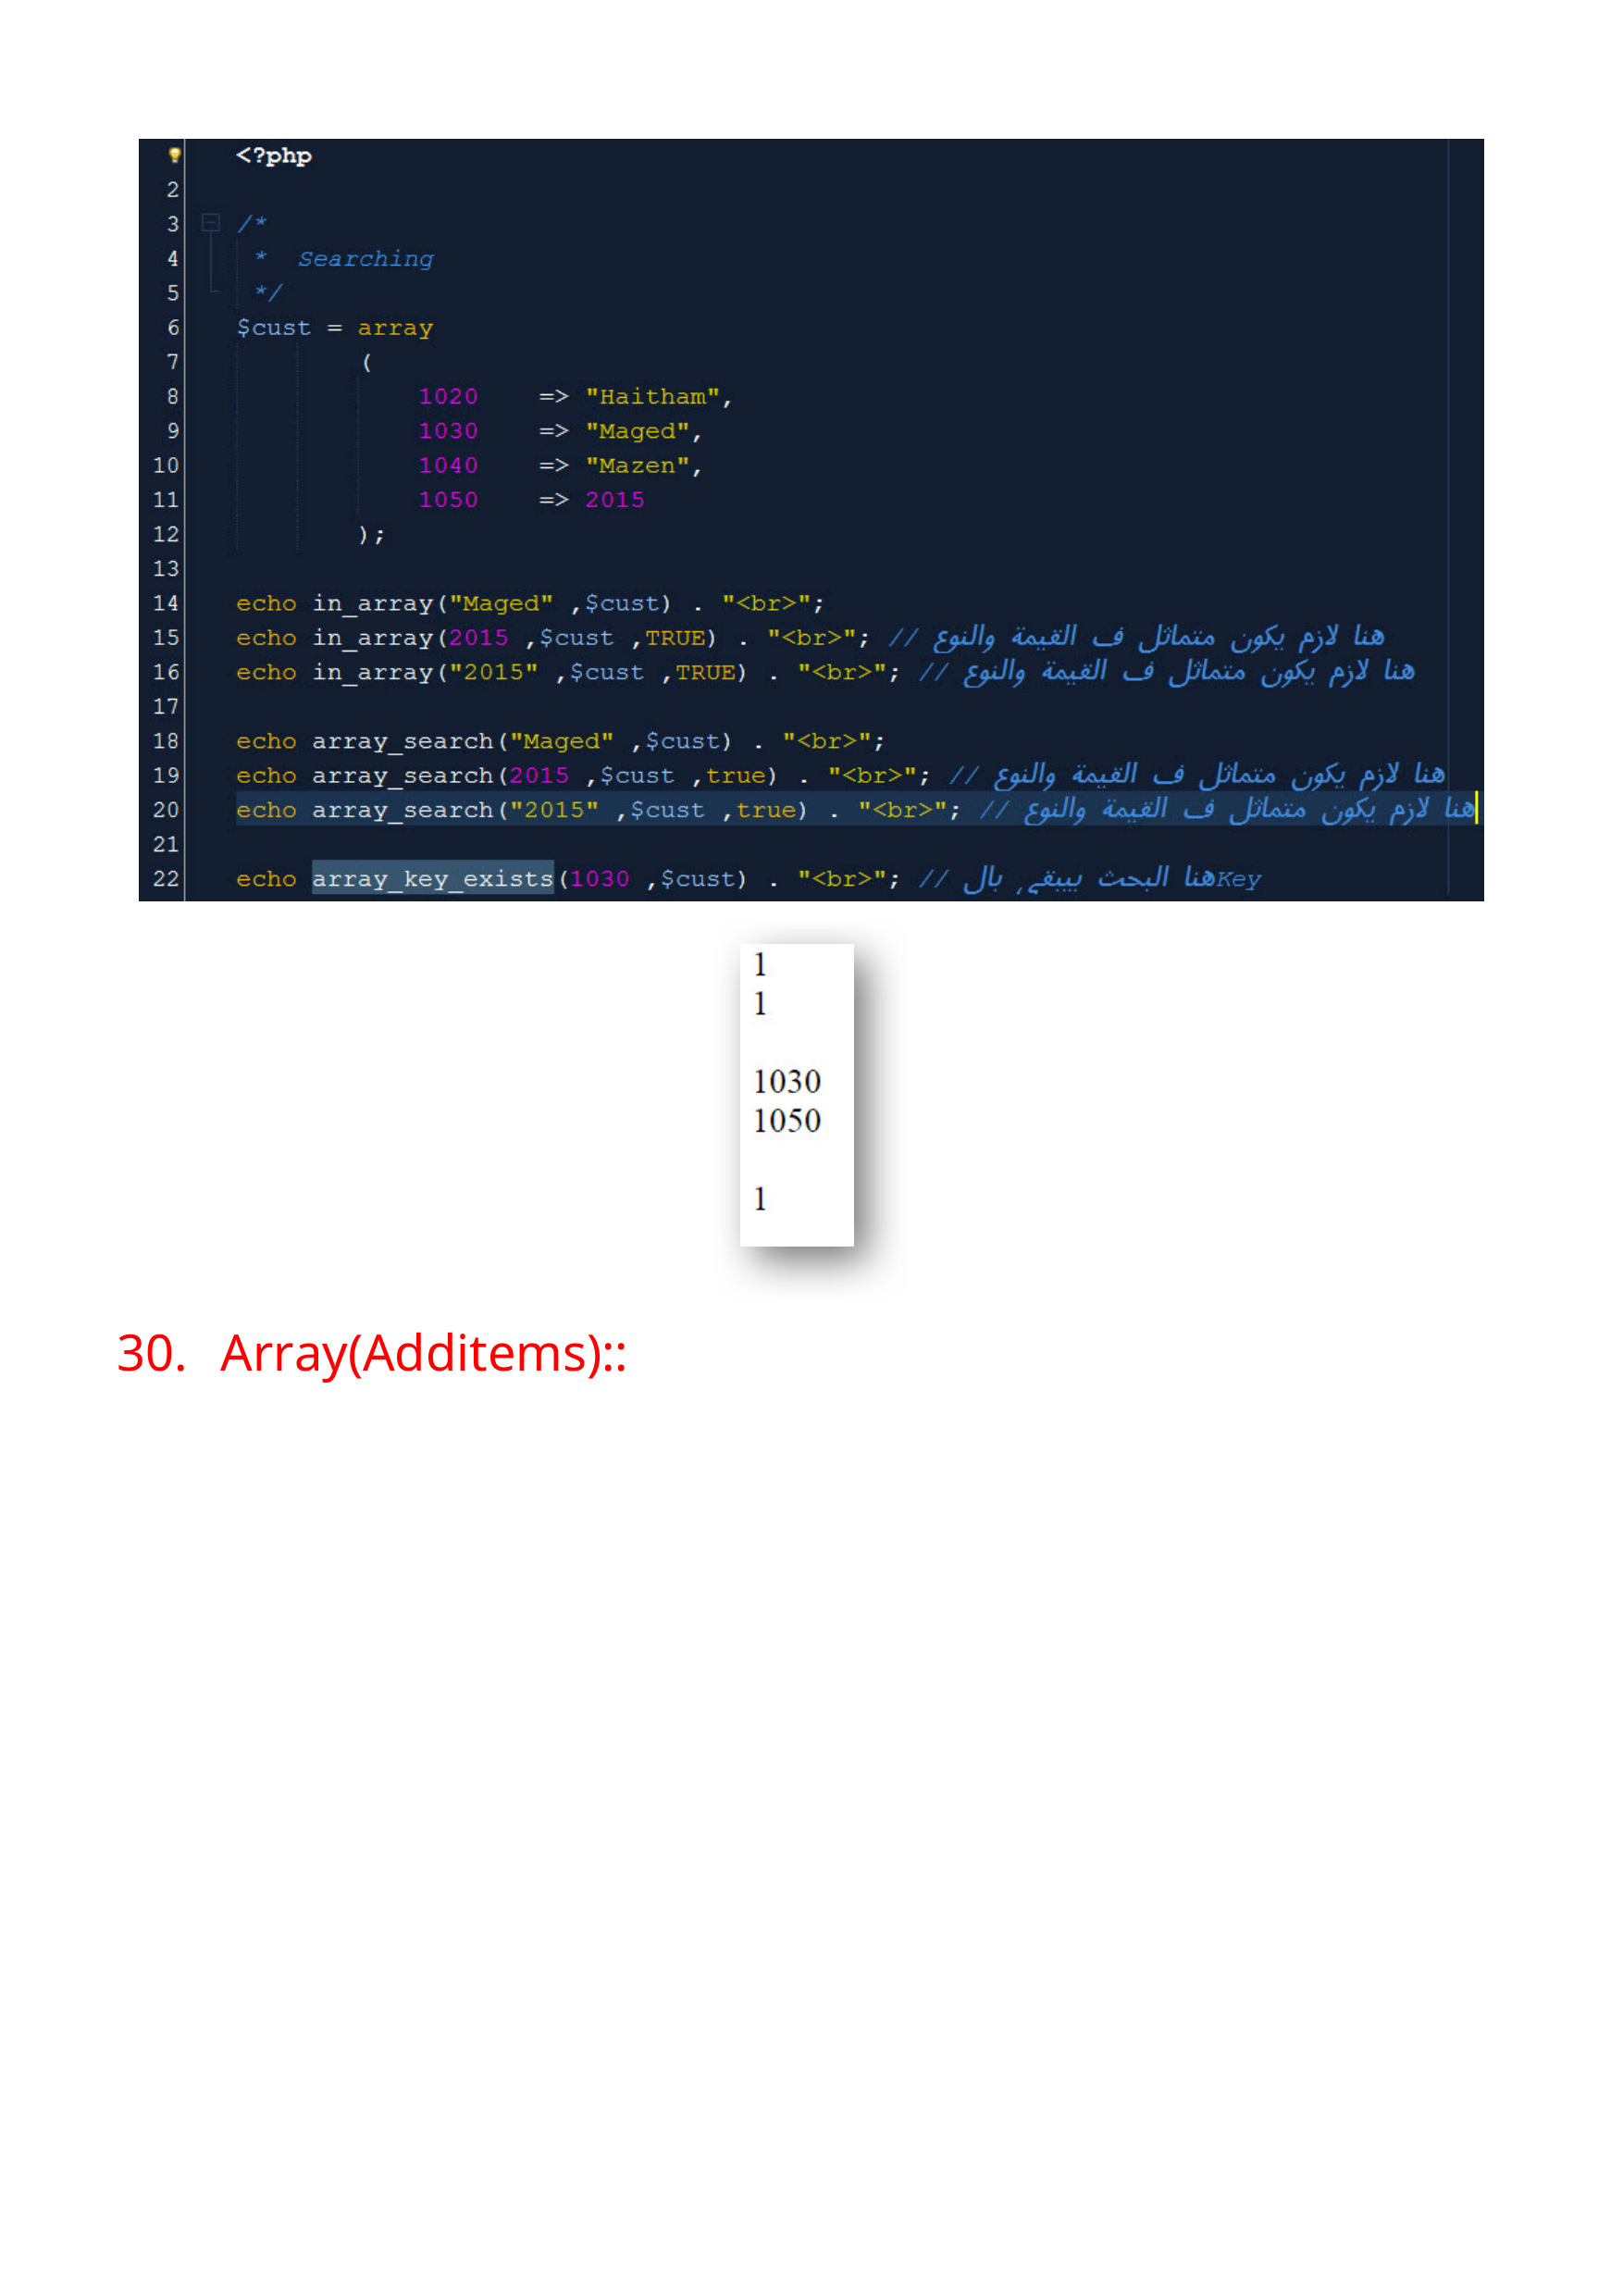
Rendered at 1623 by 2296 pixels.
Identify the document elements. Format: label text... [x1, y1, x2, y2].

picture [740, 944, 854, 1247]
list Array(Additems):: [117, 1318, 1541, 1385]
picture [139, 139, 1484, 901]
